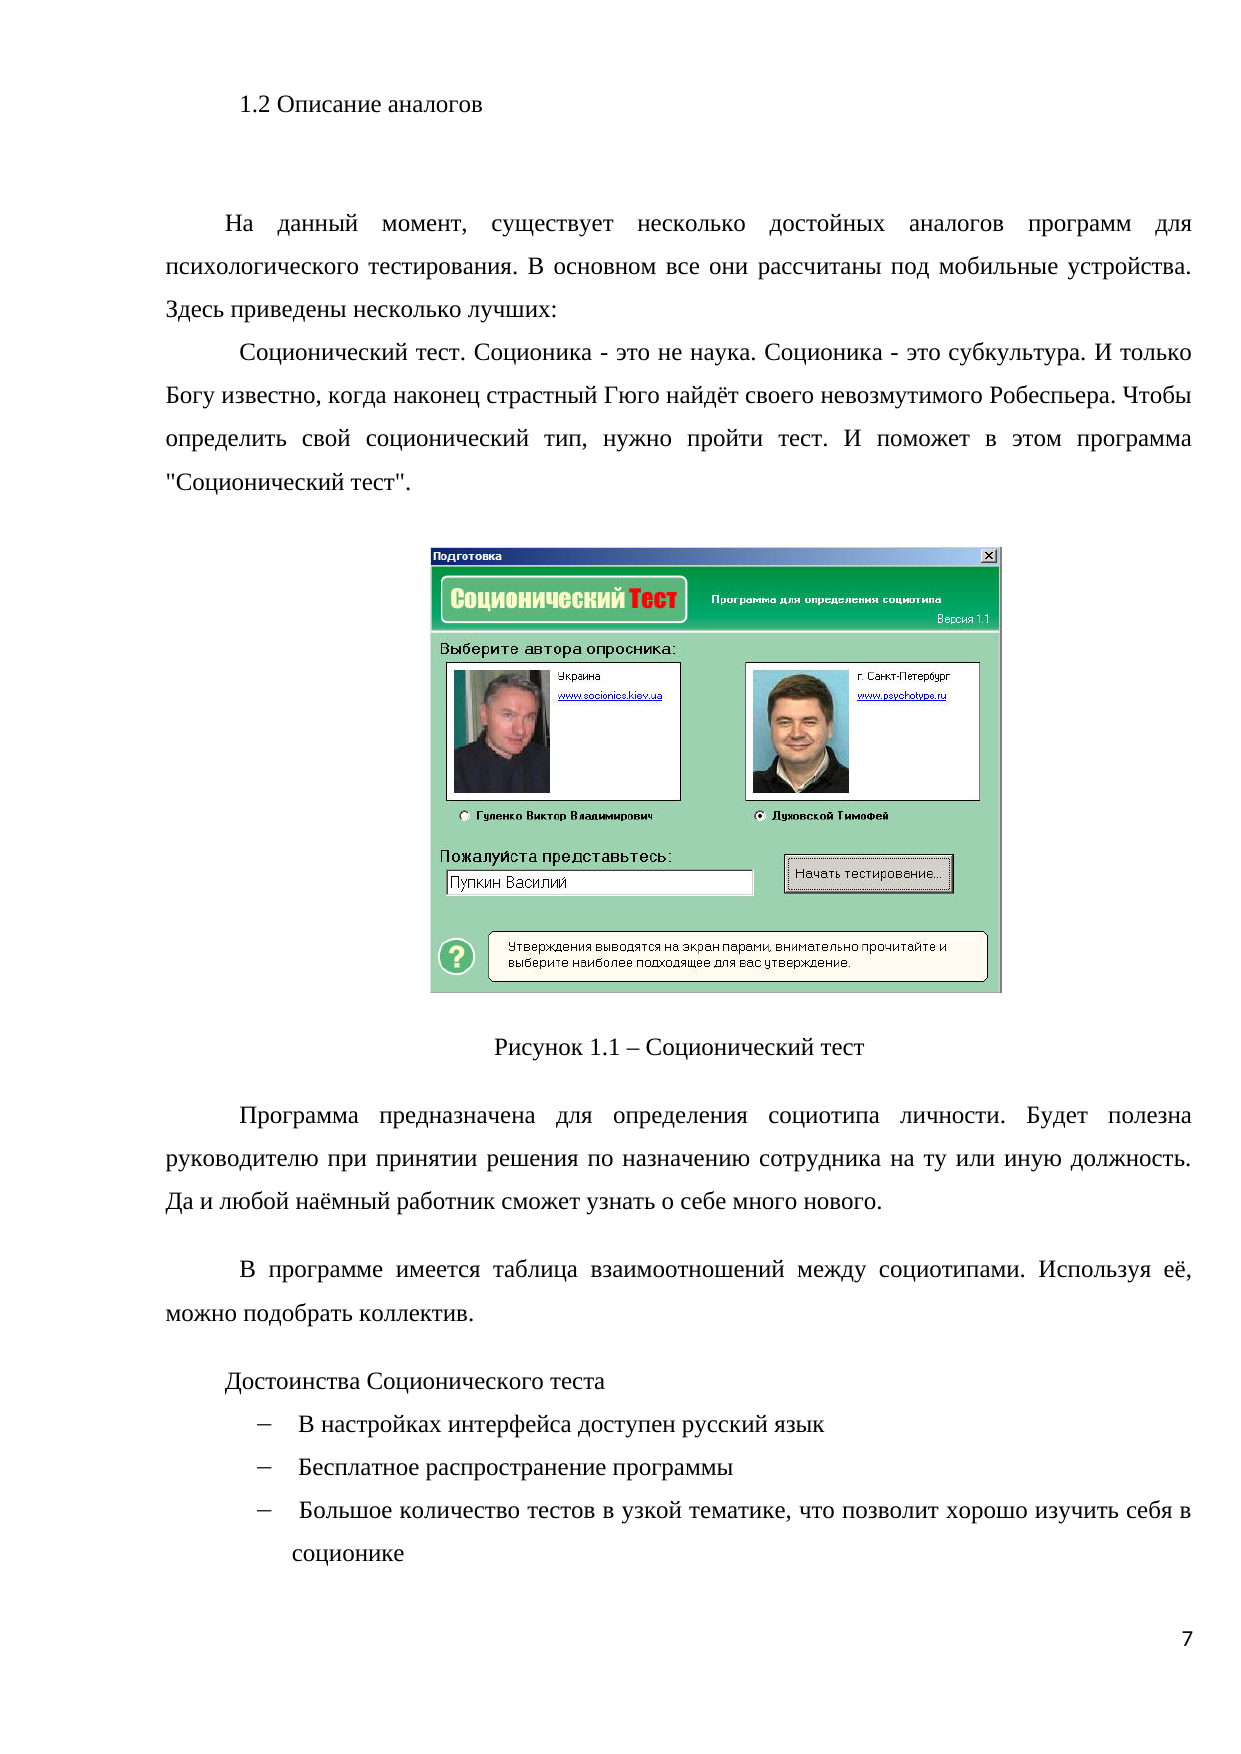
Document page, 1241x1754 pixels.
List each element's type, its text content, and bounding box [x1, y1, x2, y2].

text Программа предназначена для определения социотипа личности. Будет полезна руководителю при принятии решения по назначению сотрудника на ту или иную должность. Да и любой наёмный работник сможет узнать о себе много нового. [165, 1100, 1193, 1215]
list Большое количество тестов в узкой тематике, что позволит хорошо изучить себя в соционике [254, 1495, 1193, 1567]
list В настройках интерфейса доступен русский язык [254, 1409, 1193, 1438]
text Рисунок 1.1 – Соционический тест [165, 1032, 1193, 1061]
list Бесплатное распространение программы [254, 1452, 1193, 1481]
list Соционический тест. Соционика - это не наука. Соционика - это субкультура. И только Богу известно, когда наконец страстный Гюго найдёт своего невозмутимого Робеспьера. Чтобы определить свой соционический тип, нужно пройти тест. И поможет в этом программа "Соционический тест". [165, 337, 1193, 495]
text В программе имеется таблица взаимоотношений между социотипами. Используя её, можно подобрать коллектив. [165, 1254, 1193, 1326]
picture [430, 547, 1002, 993]
subtitle 1.2 Описание аналогов [239, 89, 1193, 117]
list На данный момент, существует несколько достойных аналогов программ для психологического тестирования. В основном все они рассчитаны под мобильные устройства. Здесь приведены несколько лучших: [165, 208, 1193, 323]
subtitle Достоинства Соционического теста [165, 1366, 1193, 1394]
